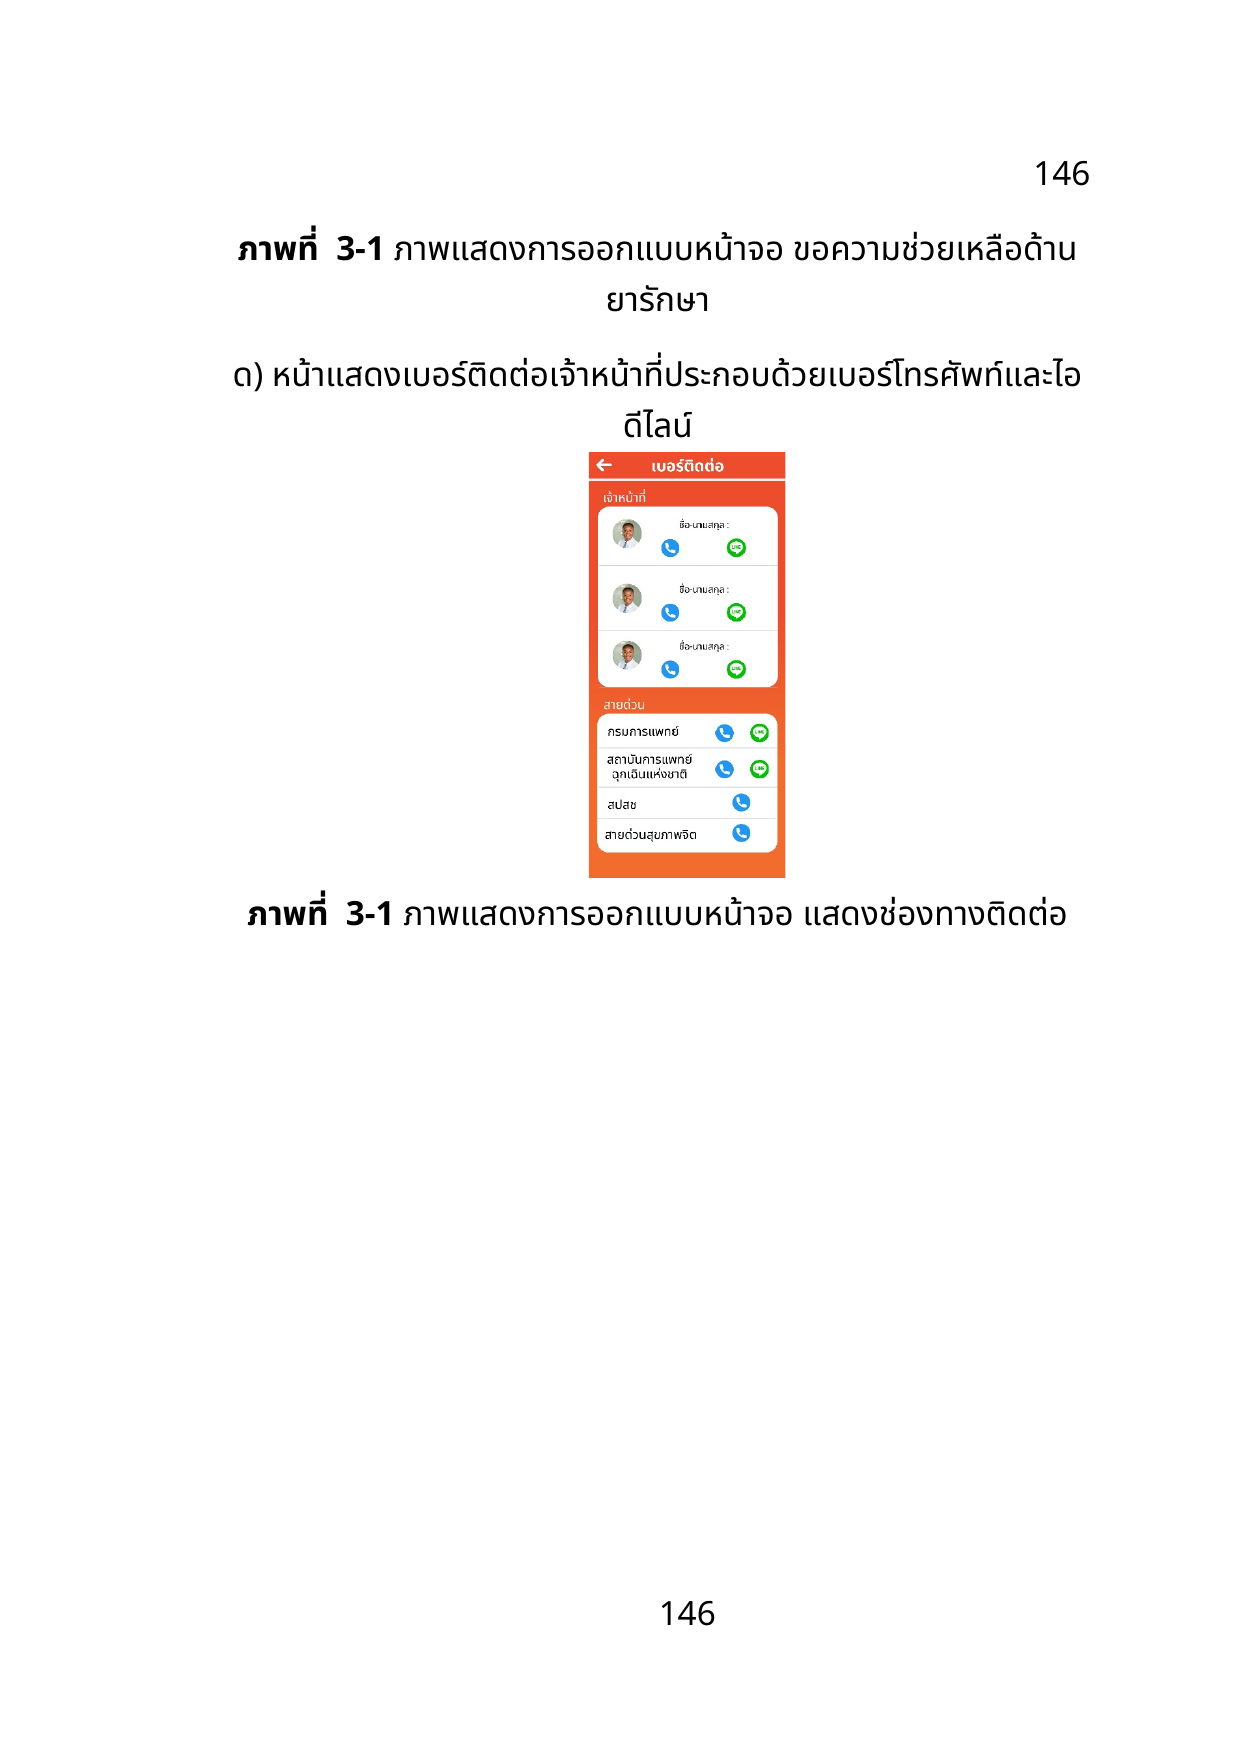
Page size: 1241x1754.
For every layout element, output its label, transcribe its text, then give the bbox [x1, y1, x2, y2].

subtitle หน้าแสดงเบอร์ติดต่อเจ้าหน้าที่ประกอบด้วยเบอร์โทรศัพท์และไอดีไลน์ [225, 351, 1090, 452]
picture [588, 452, 786, 878]
subtitle ภาพแสดงการออกแบบหน้าจอ ขอความช่วยเหลือด้านยารักษา [225, 225, 1090, 326]
subtitle ภาพแสดงการออกแบบหน้าจอ แสดงช่องทางติดต่อ [225, 890, 1090, 941]
